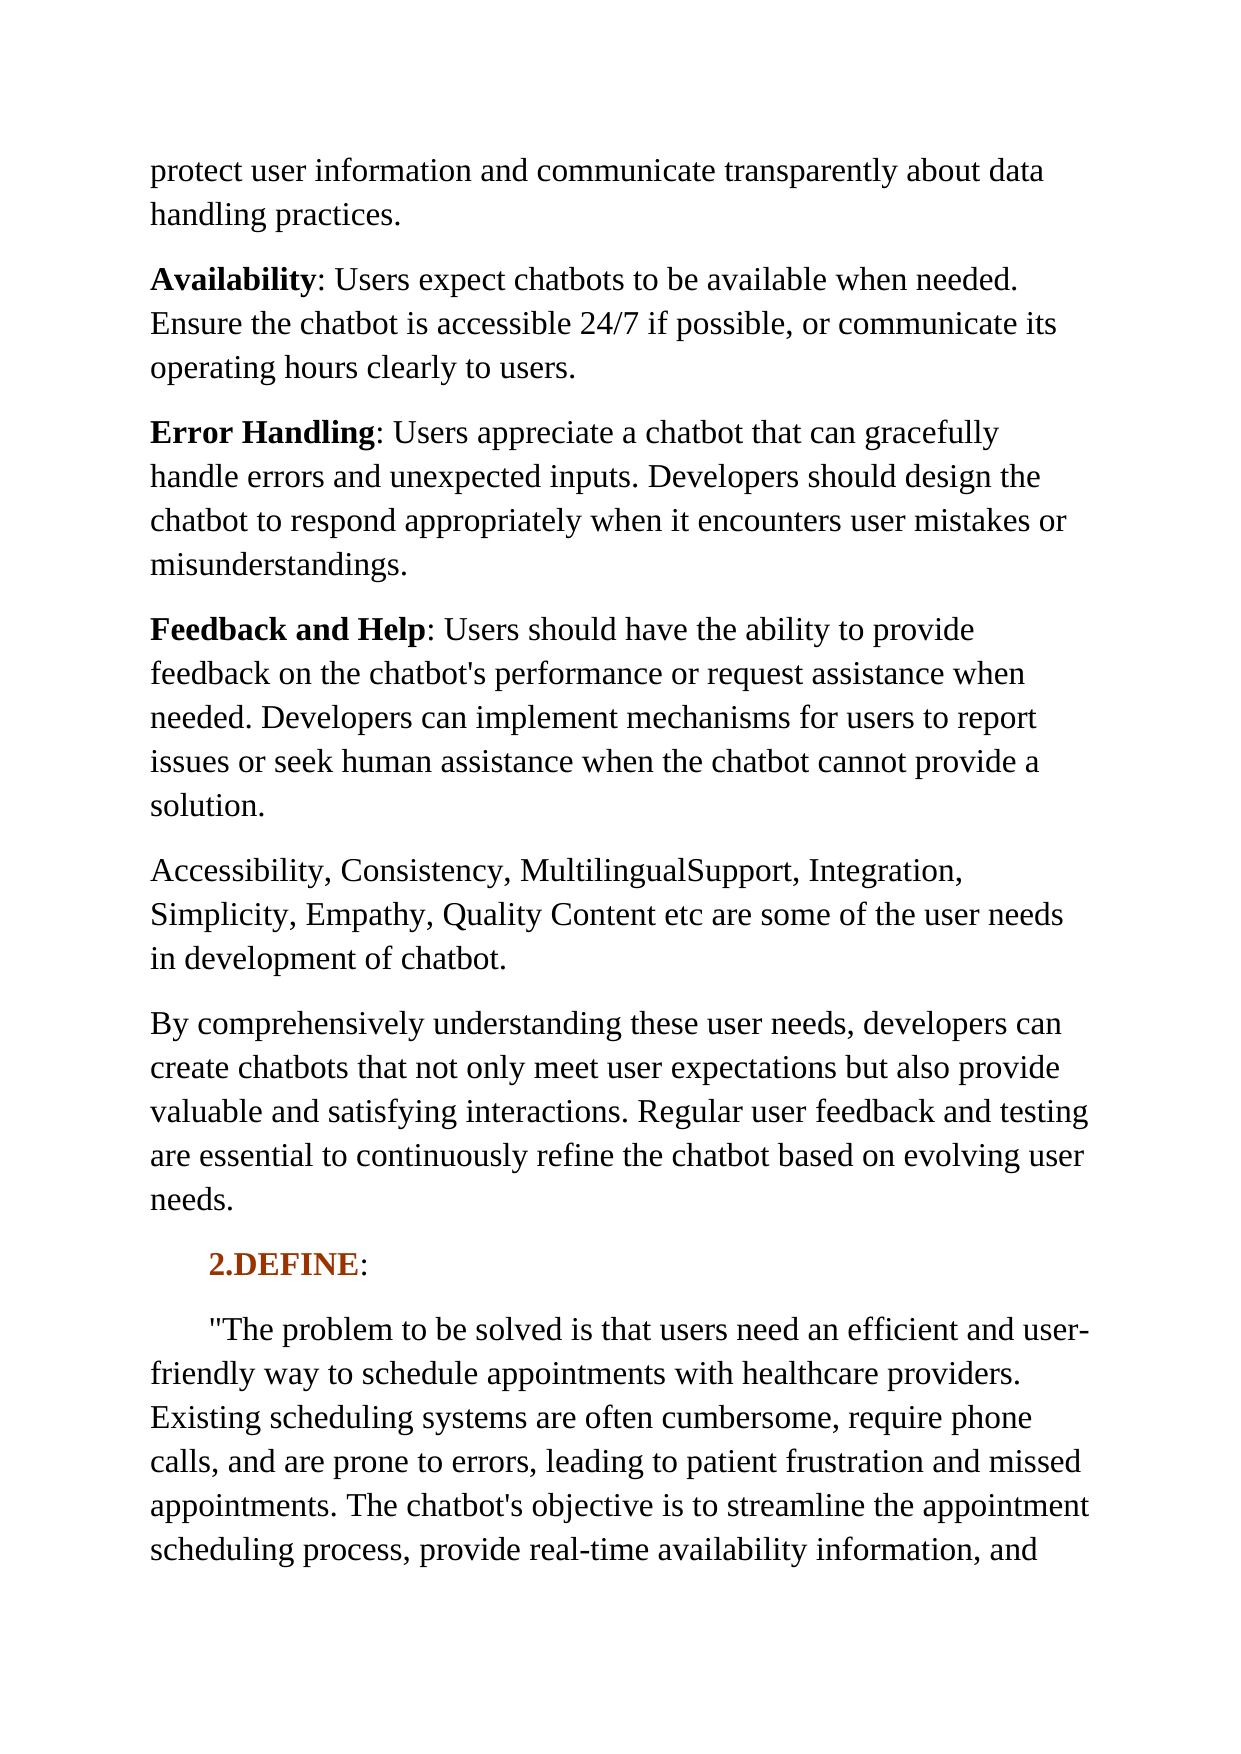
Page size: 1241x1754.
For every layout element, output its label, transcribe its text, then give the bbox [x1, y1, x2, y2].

text By comprehensively understanding these user needs, developers can create chatbots that not only meet user expectations but also provide valuable and satisfying interactions. Regular user feedback and testing are essential to continuously refine the chatbot based on evolving user needs. [150, 1003, 1090, 1218]
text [150, 150, 1090, 232]
text 2.DEFINE: [150, 1244, 1090, 1283]
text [150, 1309, 1090, 1568]
text Error Handling: Users appreciate a chatbot that can gracefully handle errors and unexpected inputs. Developers should design the chatbot to respond appropriately when it encounters user mistakes or misunderstandings. [150, 412, 1090, 582]
text Availability: Users expect chatbots to be available when needed. Ensure the chatbot is accessible 24/7 if possible, or communicate its operating hours clearly to users. [150, 259, 1090, 385]
text Feedback and Help: Users should have the ability to provide feedback on the chatbot's performance or request assistance when needed. Developers can implement mechanisms for users to report issues or seek human assistance when the chatbot cannot provide a solution. [150, 609, 1090, 824]
text Accessibility, Consistency, MultilingualSupport, Integration, Simplicity, Empathy, Quality Content etc are some of the user needs in development of chatbot. [150, 850, 1090, 977]
